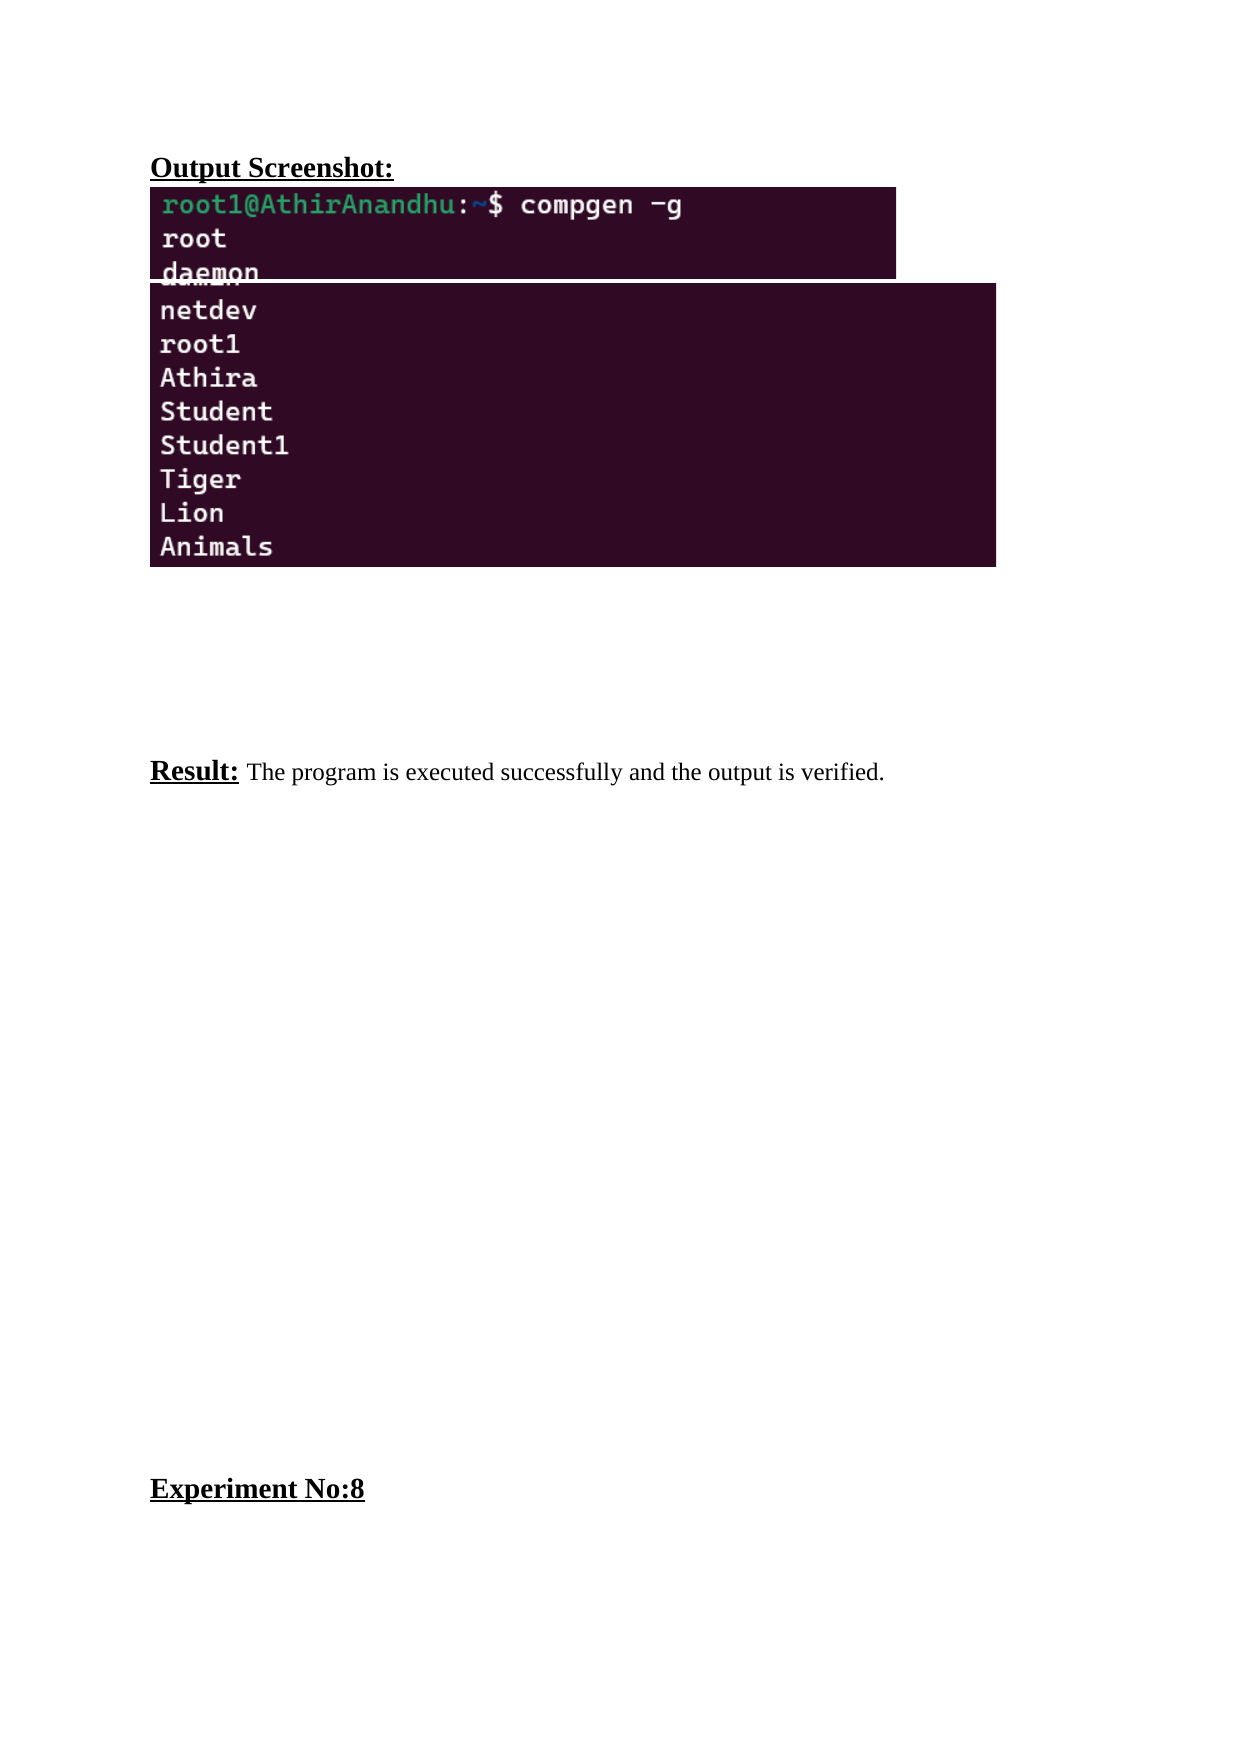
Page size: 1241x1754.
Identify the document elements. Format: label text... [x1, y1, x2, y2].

picture [150, 283, 997, 567]
text Result: The program is executed successfully and the output is verified. [150, 753, 1090, 787]
text Experiment No:8 [150, 1471, 1090, 1504]
picture [150, 187, 897, 279]
